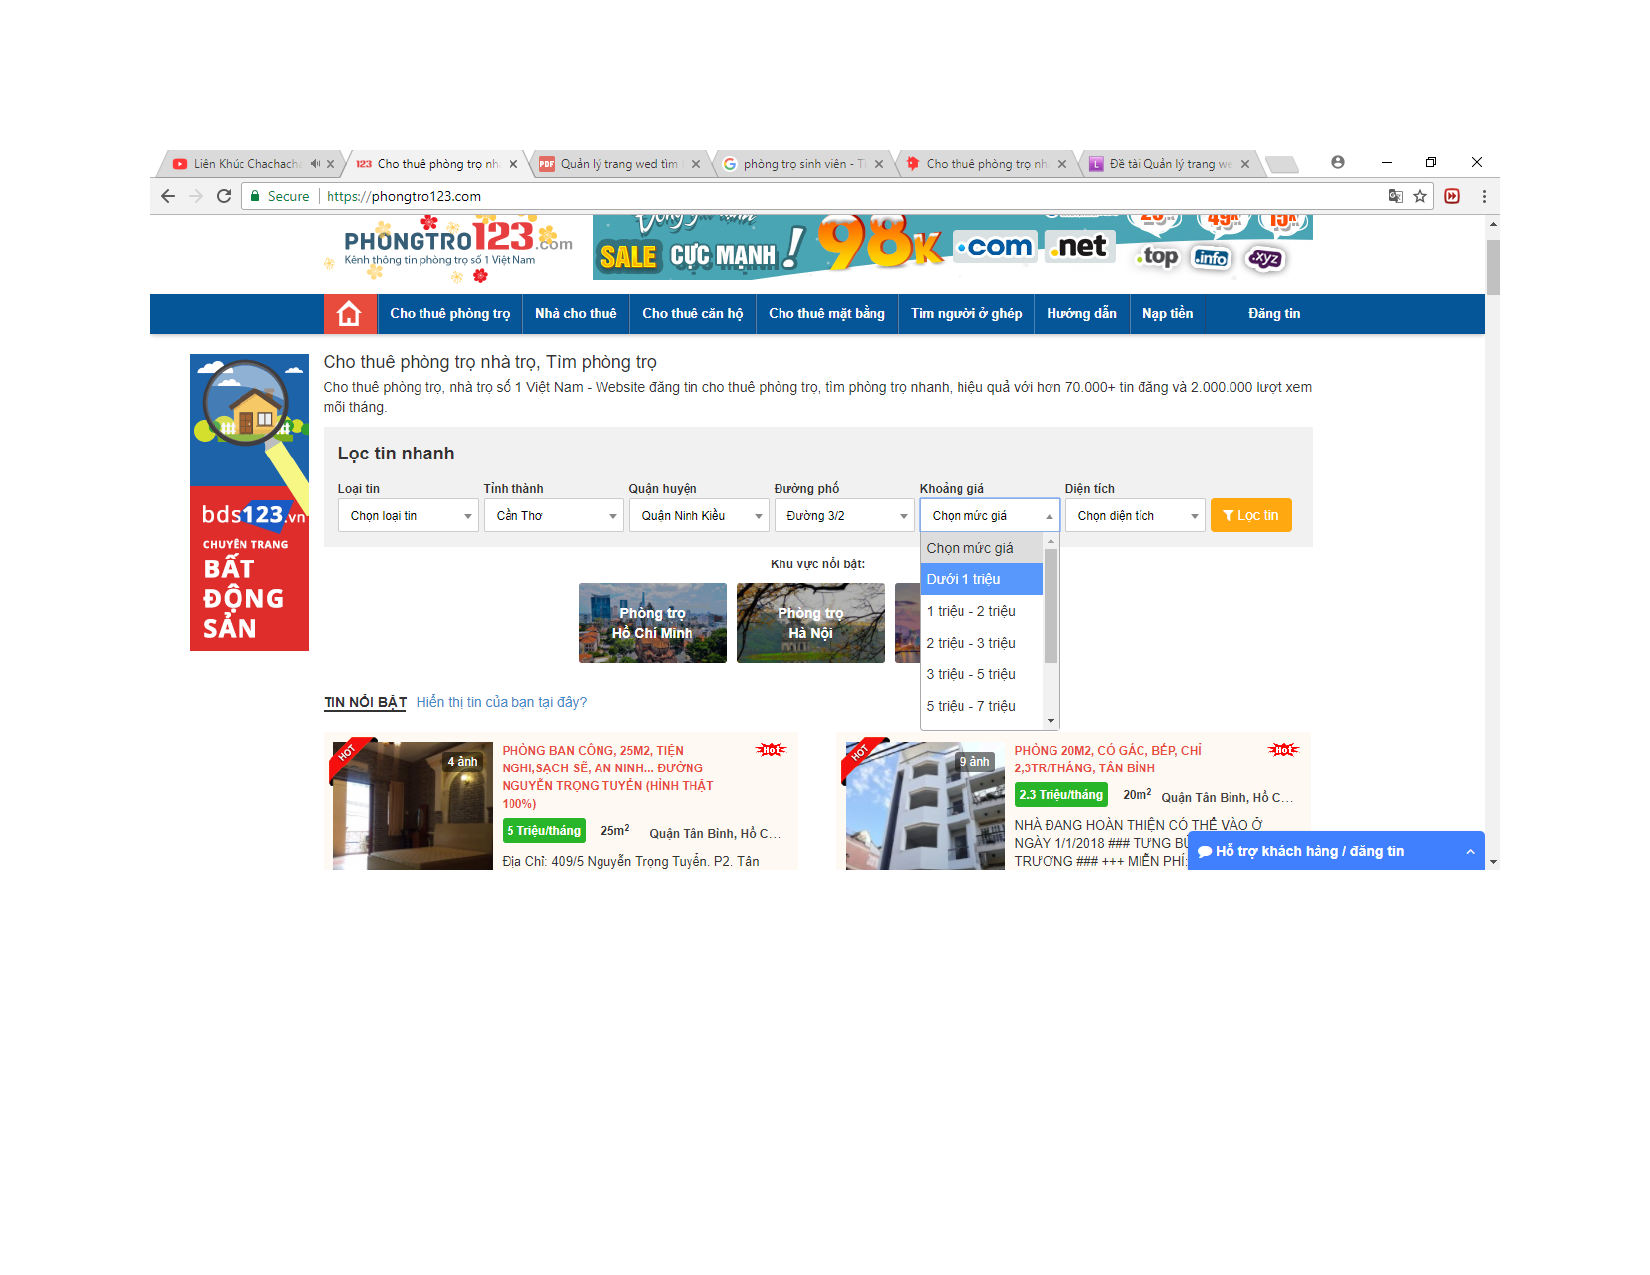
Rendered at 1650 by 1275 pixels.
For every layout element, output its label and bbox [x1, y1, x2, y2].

picture [150, 150, 1500, 870]
